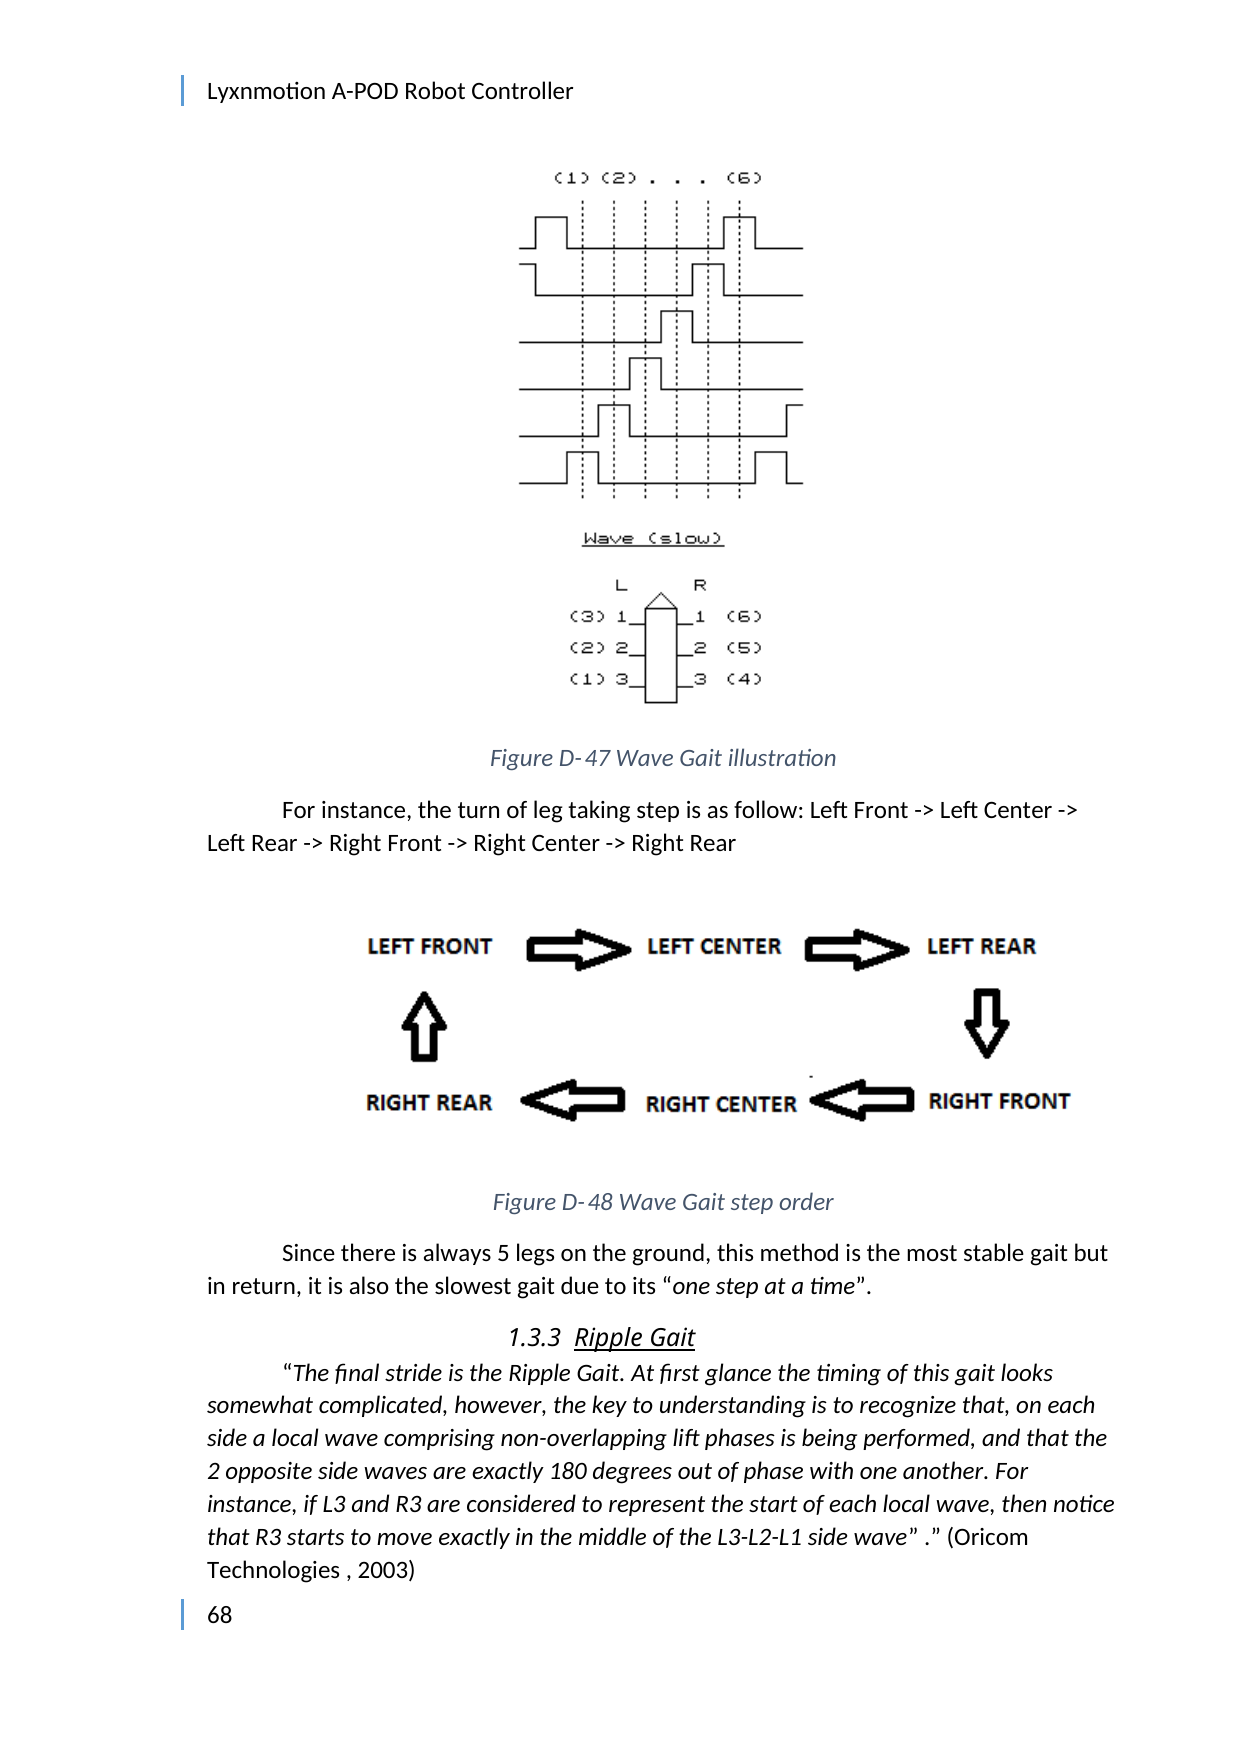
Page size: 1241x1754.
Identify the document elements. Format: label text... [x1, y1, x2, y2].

subtitle Ripple Gait [507, 1320, 1122, 1354]
text Since there is always 5 legs on the ground, this method is the most stable gait but in return, it is also the slowest gait due to its “one step at a time”. [207, 1237, 1122, 1301]
picture [305, 876, 1099, 1167]
text For instance, the turn of leg taking step is as follow: Left Front -> Left Center -> Left Rear -> Right Front -> Right Center -> Right Rear [207, 794, 1122, 857]
picture [499, 154, 830, 724]
text “The final stride is the Ripple Gait. At first glance the timing of this gait looks somewhat complicated, however, the key to understanding is to recognize that, on each side a local wave comprising non-overlapping lift phases is being performed, and that the 2 opposite side waves are exactly 180 degrees out of phase with one another. For instance, if L3 and R3 are considered to represent the start of each local wave, then notice that R3 starts to move exactly in the middle of the L3-L2-L1 side wave” .” [207, 1357, 1122, 1585]
